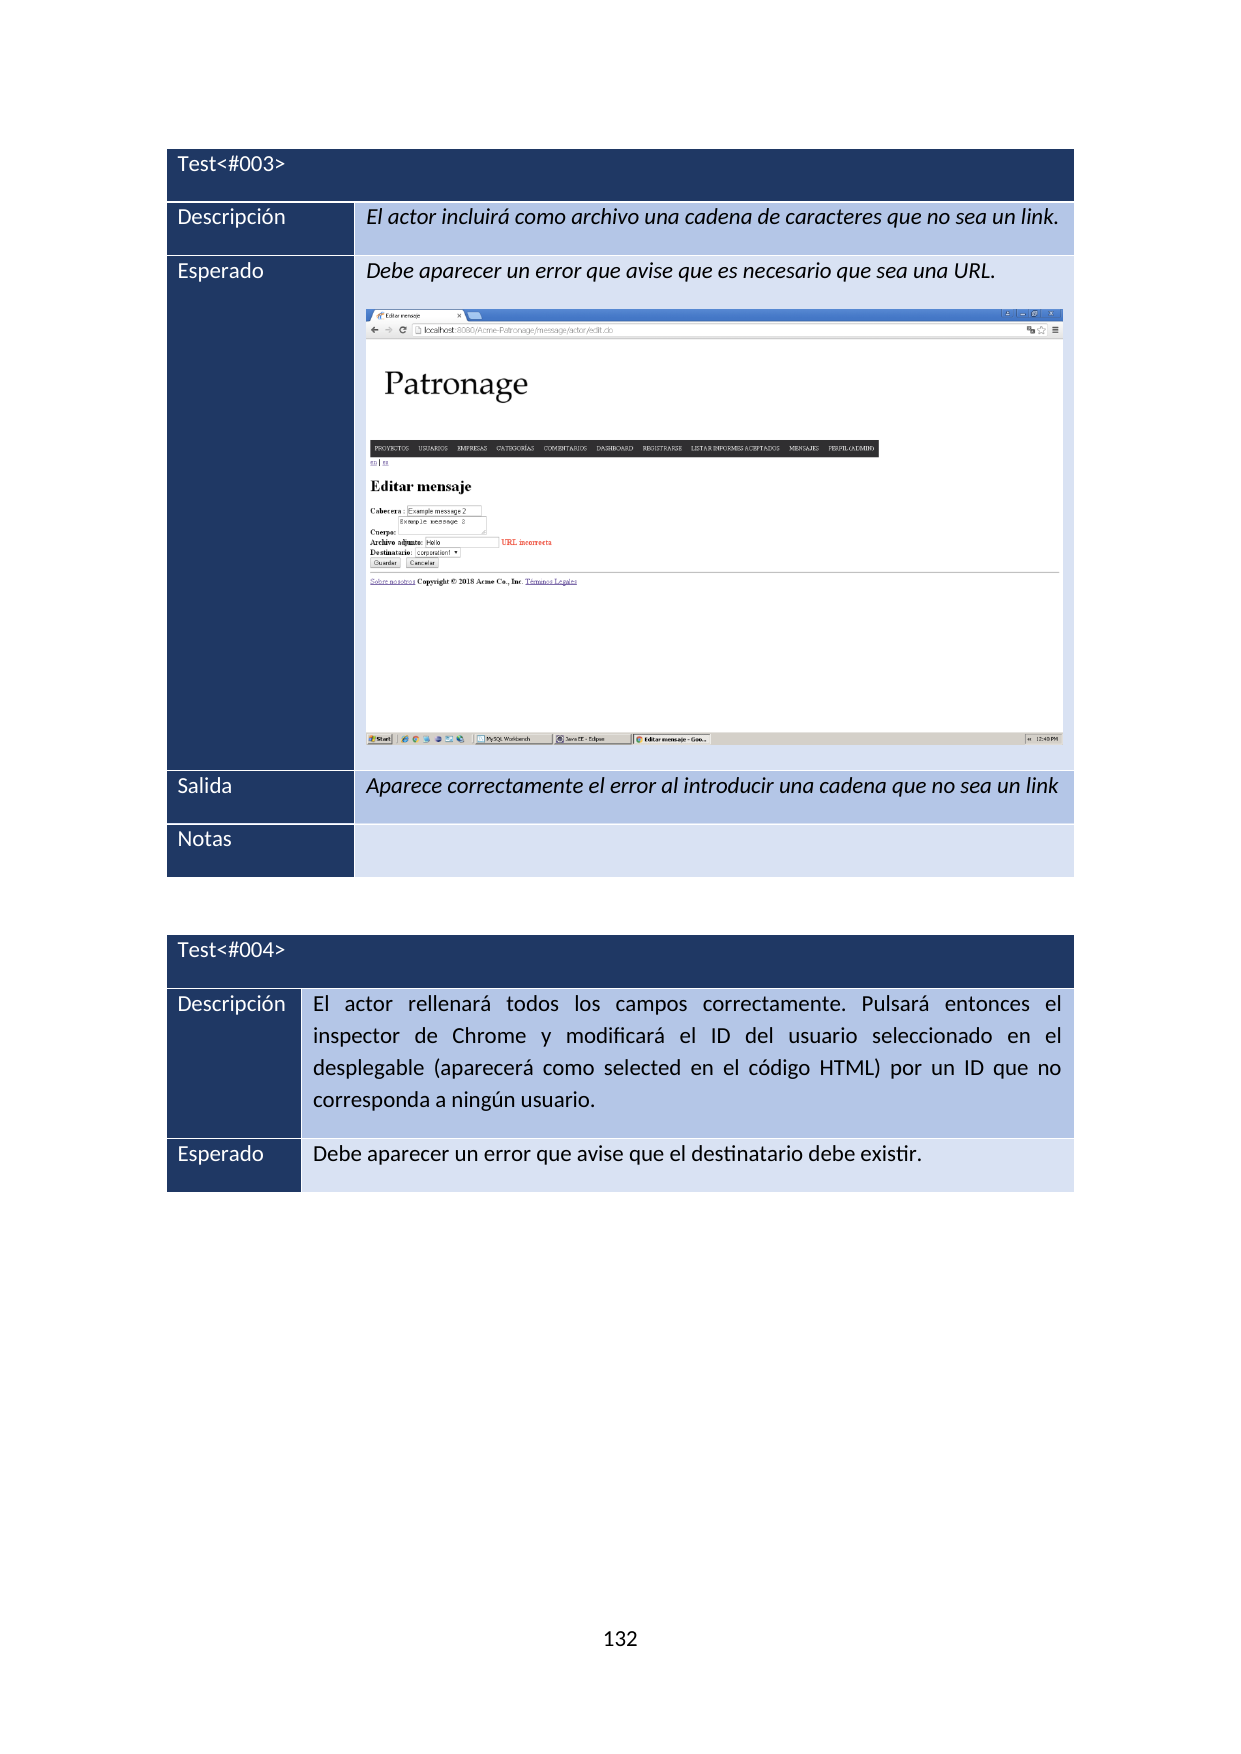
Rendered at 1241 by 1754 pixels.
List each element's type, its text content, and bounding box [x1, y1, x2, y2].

table_cell Aparece correctamente el error al introducir una cadena que no sea un link [355, 771, 1074, 823]
table_cell Debe aparecer un error que avise que el destinatario debe existir. [302, 1139, 1074, 1192]
table_cell Notas [167, 825, 354, 877]
table_cell Debe aparecer un error que avise que es necesario que sea una URL. [355, 256, 1074, 770]
table_cell Descripción [167, 203, 354, 255]
table_cell El actor incluirá como archivo una cadena de caracteres que no sea un link. [355, 203, 1074, 255]
table_header Test<#004> [167, 935, 1074, 988]
table_cell Esperado [167, 256, 354, 770]
table_cell Esperado [167, 1139, 301, 1192]
picture [366, 309, 1063, 745]
table_cell Salida [167, 771, 354, 823]
table_cell Descripción [167, 989, 301, 1138]
table_header Test<#003> [167, 149, 1074, 201]
table_cell [355, 825, 1074, 877]
table_cell El actor rellenará todos los campos correctamente. Pulsará entonces el inspector de Chrome y modificará el ID del usuario seleccionado en el desplegable (aparecerá como selected en el código HTML) por un ID que no corresponda a ningún usuario. [302, 989, 1074, 1138]
